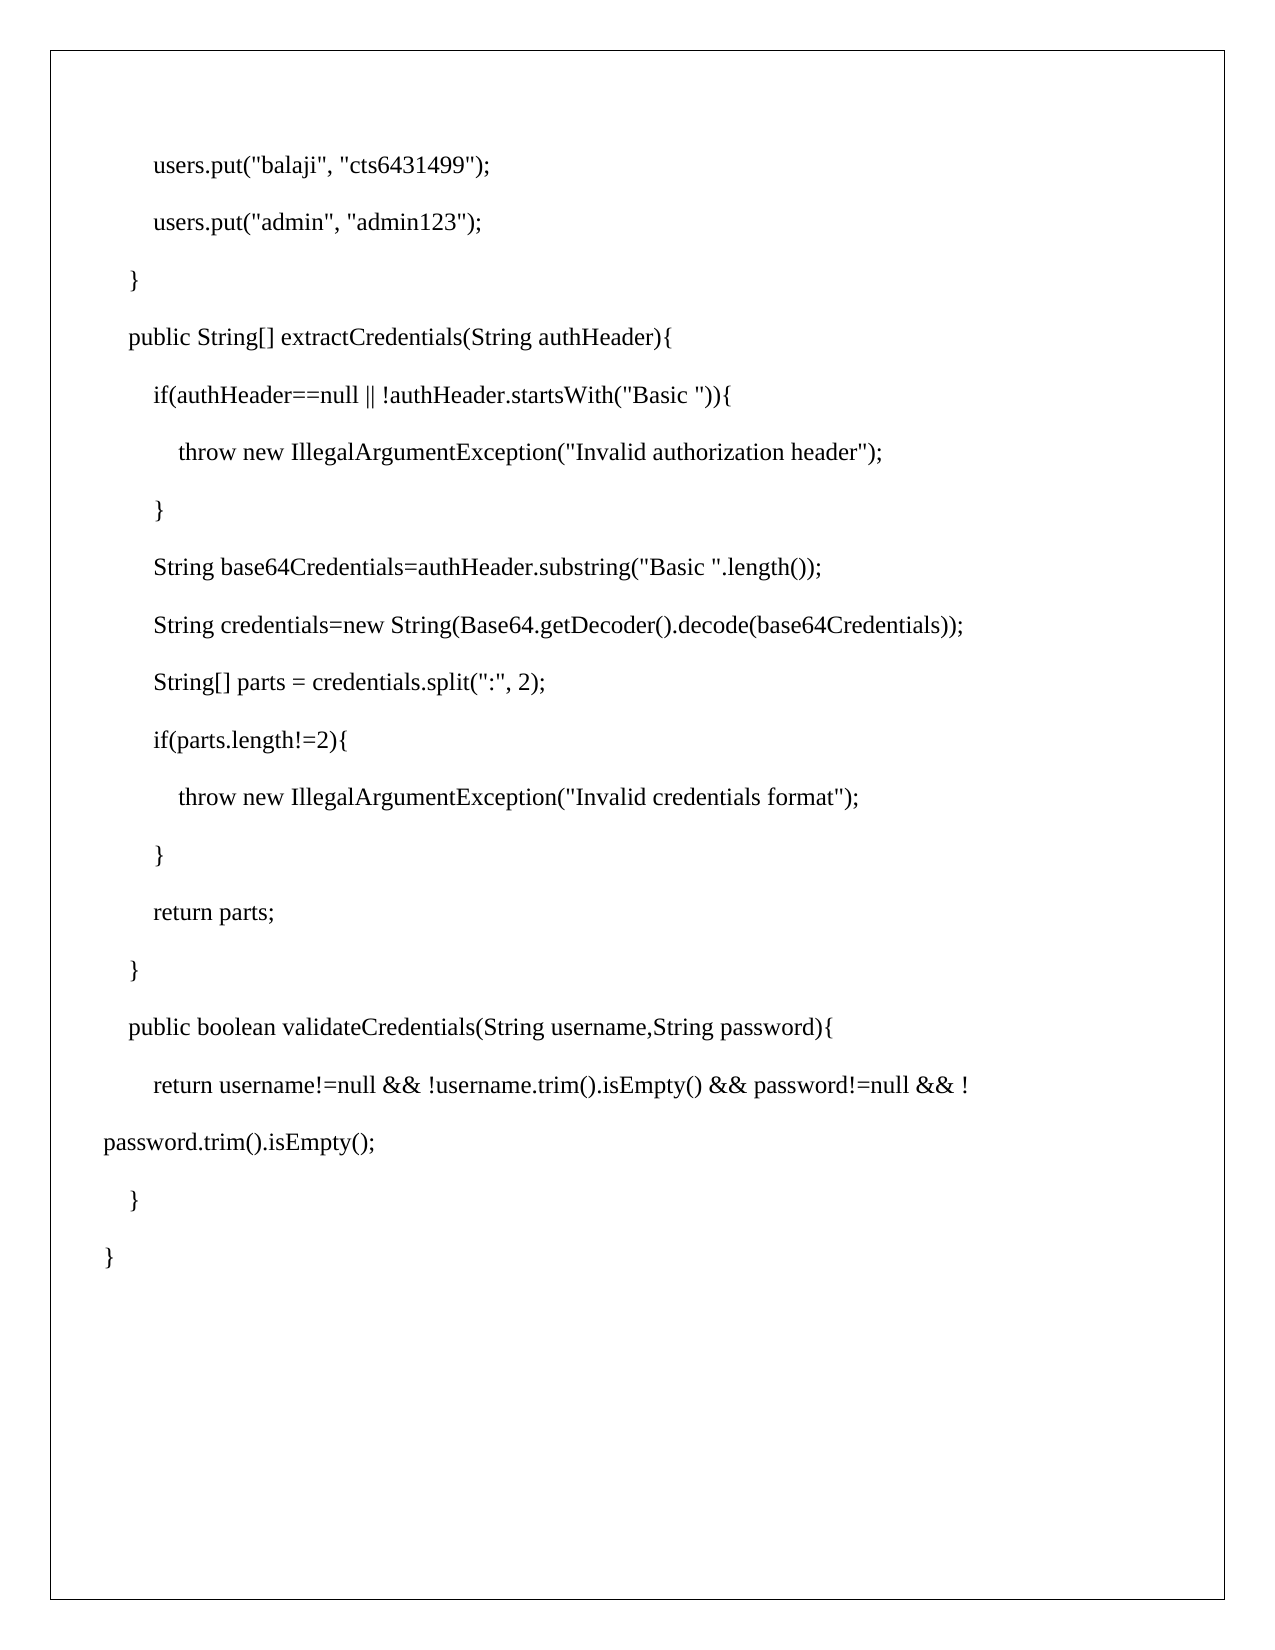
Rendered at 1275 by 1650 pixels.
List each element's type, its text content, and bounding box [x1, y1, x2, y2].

text } [103, 1185, 1181, 1214]
text String[] parts = credentials.split(":", 2); [103, 667, 1181, 696]
text } [103, 955, 1181, 984]
text public boolean validateCredentials(String username,String password){ [103, 1012, 1181, 1041]
text } [103, 1242, 1181, 1271]
text public String[] extractCredentials(String authHeader){ [103, 322, 1181, 351]
text if(parts.length!=2){ [103, 725, 1181, 754]
text return username!=null && !username.trim().isEmpty() && password!=null && !password.trim().isEmpty(); [103, 1070, 1181, 1156]
text return parts; [103, 897, 1181, 926]
text users.put("admin", "admin123"); [103, 207, 1181, 236]
text } [103, 495, 1181, 524]
text users.put("balaji", "cts6431499"); [103, 150, 1181, 179]
text String credentials=new String(Base64.getDecoder().decode(base64Credentials)); [103, 610, 1181, 639]
text throw new IllegalArgumentException("Invalid authorization header"); [103, 437, 1181, 466]
text } [103, 265, 1181, 294]
text String base64Credentials=authHeader.substring("Basic ".length()); [103, 552, 1181, 581]
text } [103, 840, 1181, 869]
text throw new IllegalArgumentException("Invalid credentials format"); [103, 782, 1181, 811]
text if(authHeader==null || !authHeader.startsWith("Basic ")){ [103, 380, 1181, 409]
